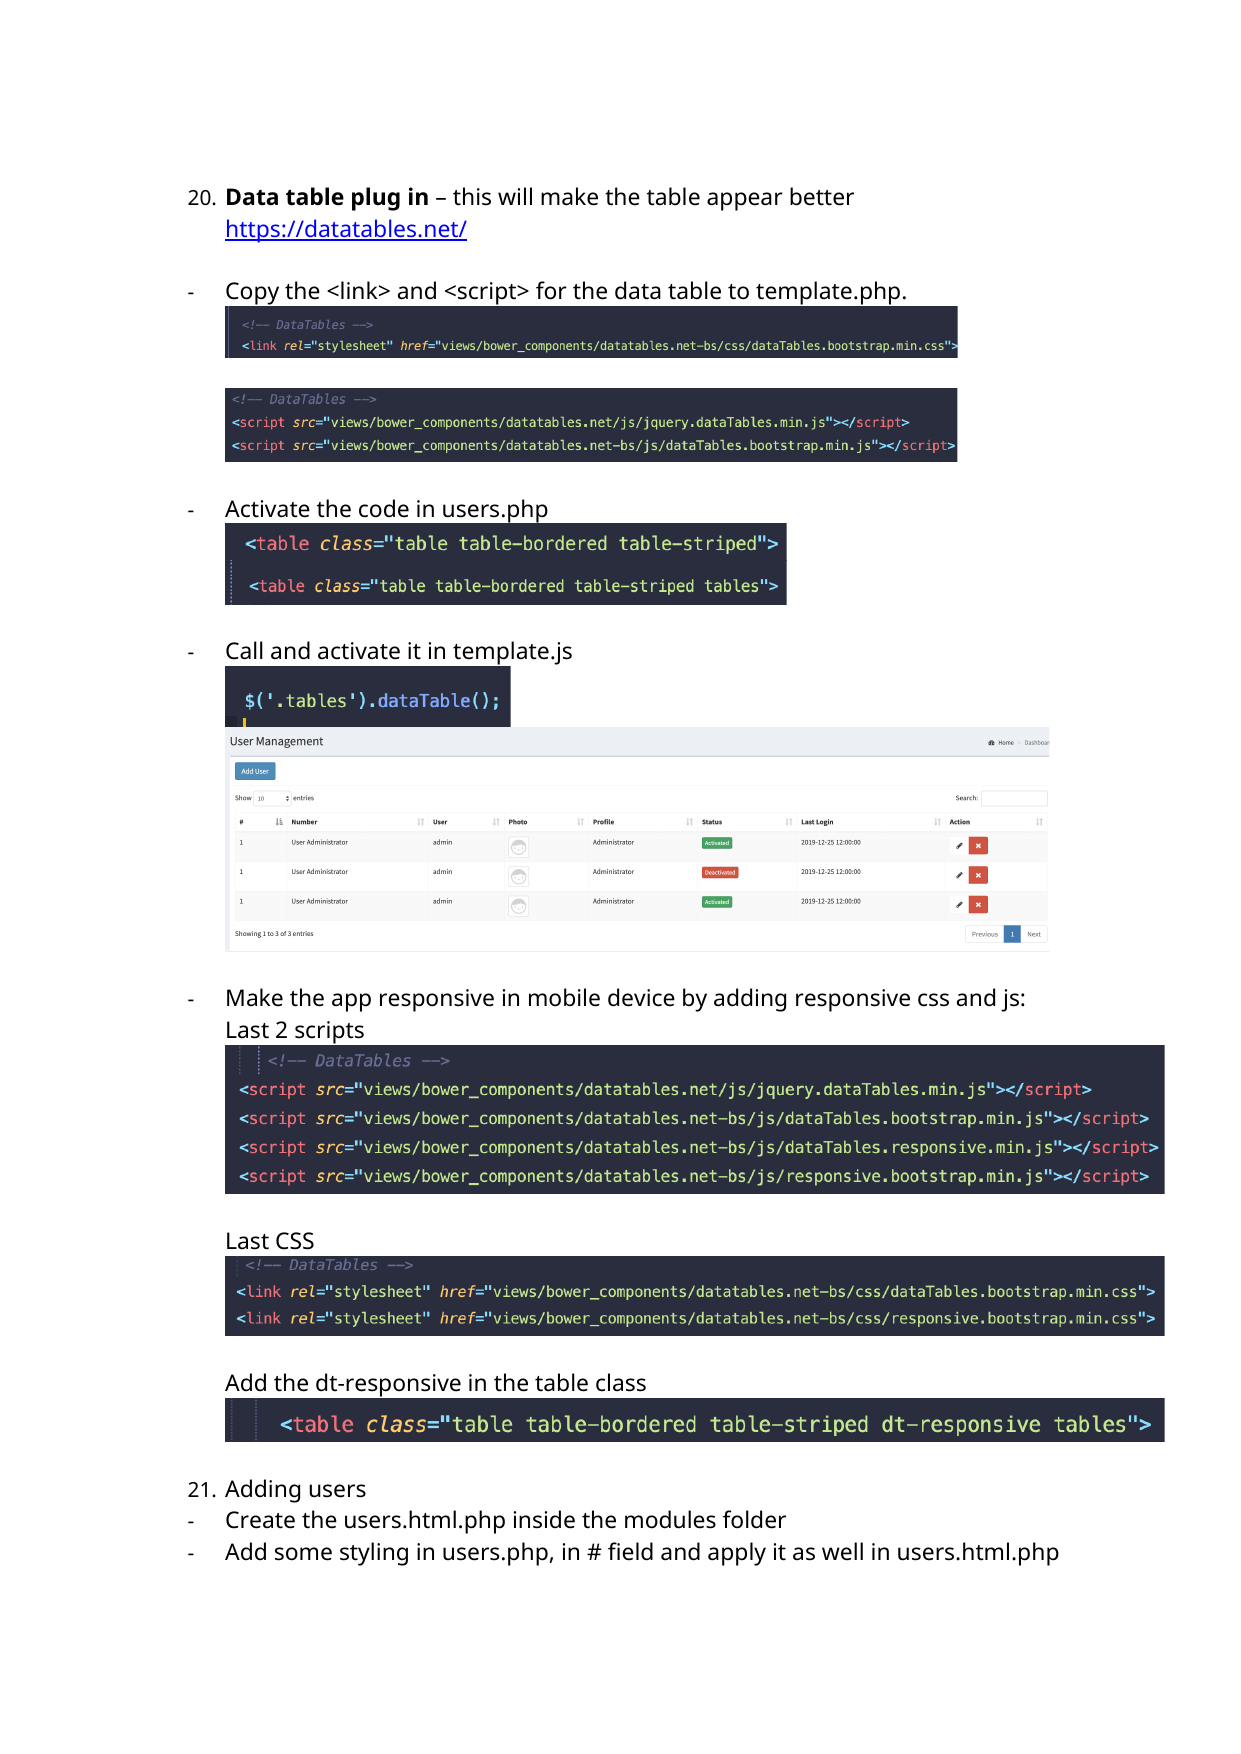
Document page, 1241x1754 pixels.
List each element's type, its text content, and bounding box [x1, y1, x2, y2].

picture [225, 1045, 1165, 1194]
list Adding users [187, 1473, 1090, 1504]
list Create the users.html.php inside the modules folder [187, 1504, 1090, 1536]
picture [225, 666, 1050, 952]
list Call and activate it in template.js [187, 635, 1090, 666]
list Add some styling in users.php, in # field and apply it as well in users.html.php [187, 1536, 1090, 1567]
picture [225, 1256, 1165, 1336]
picture [225, 523, 787, 605]
picture [225, 1398, 1165, 1442]
list Last CSS [225, 1225, 1090, 1256]
picture [225, 388, 958, 462]
picture [225, 306, 958, 358]
list Activate the code in users.php [187, 493, 1090, 524]
list Make the app responsive in mobile device by adding responsive css and js: [187, 982, 1090, 1014]
list Last 2 scripts [225, 1014, 1090, 1045]
list Copy the <link> and <script> for the data table to template.php. [187, 275, 1090, 306]
list Data table plug in – this will make the table appear better [187, 181, 1090, 212]
list Add the dt-responsive in the table class [225, 1367, 1090, 1398]
list https://datatables.net/ [225, 212, 1090, 244]
